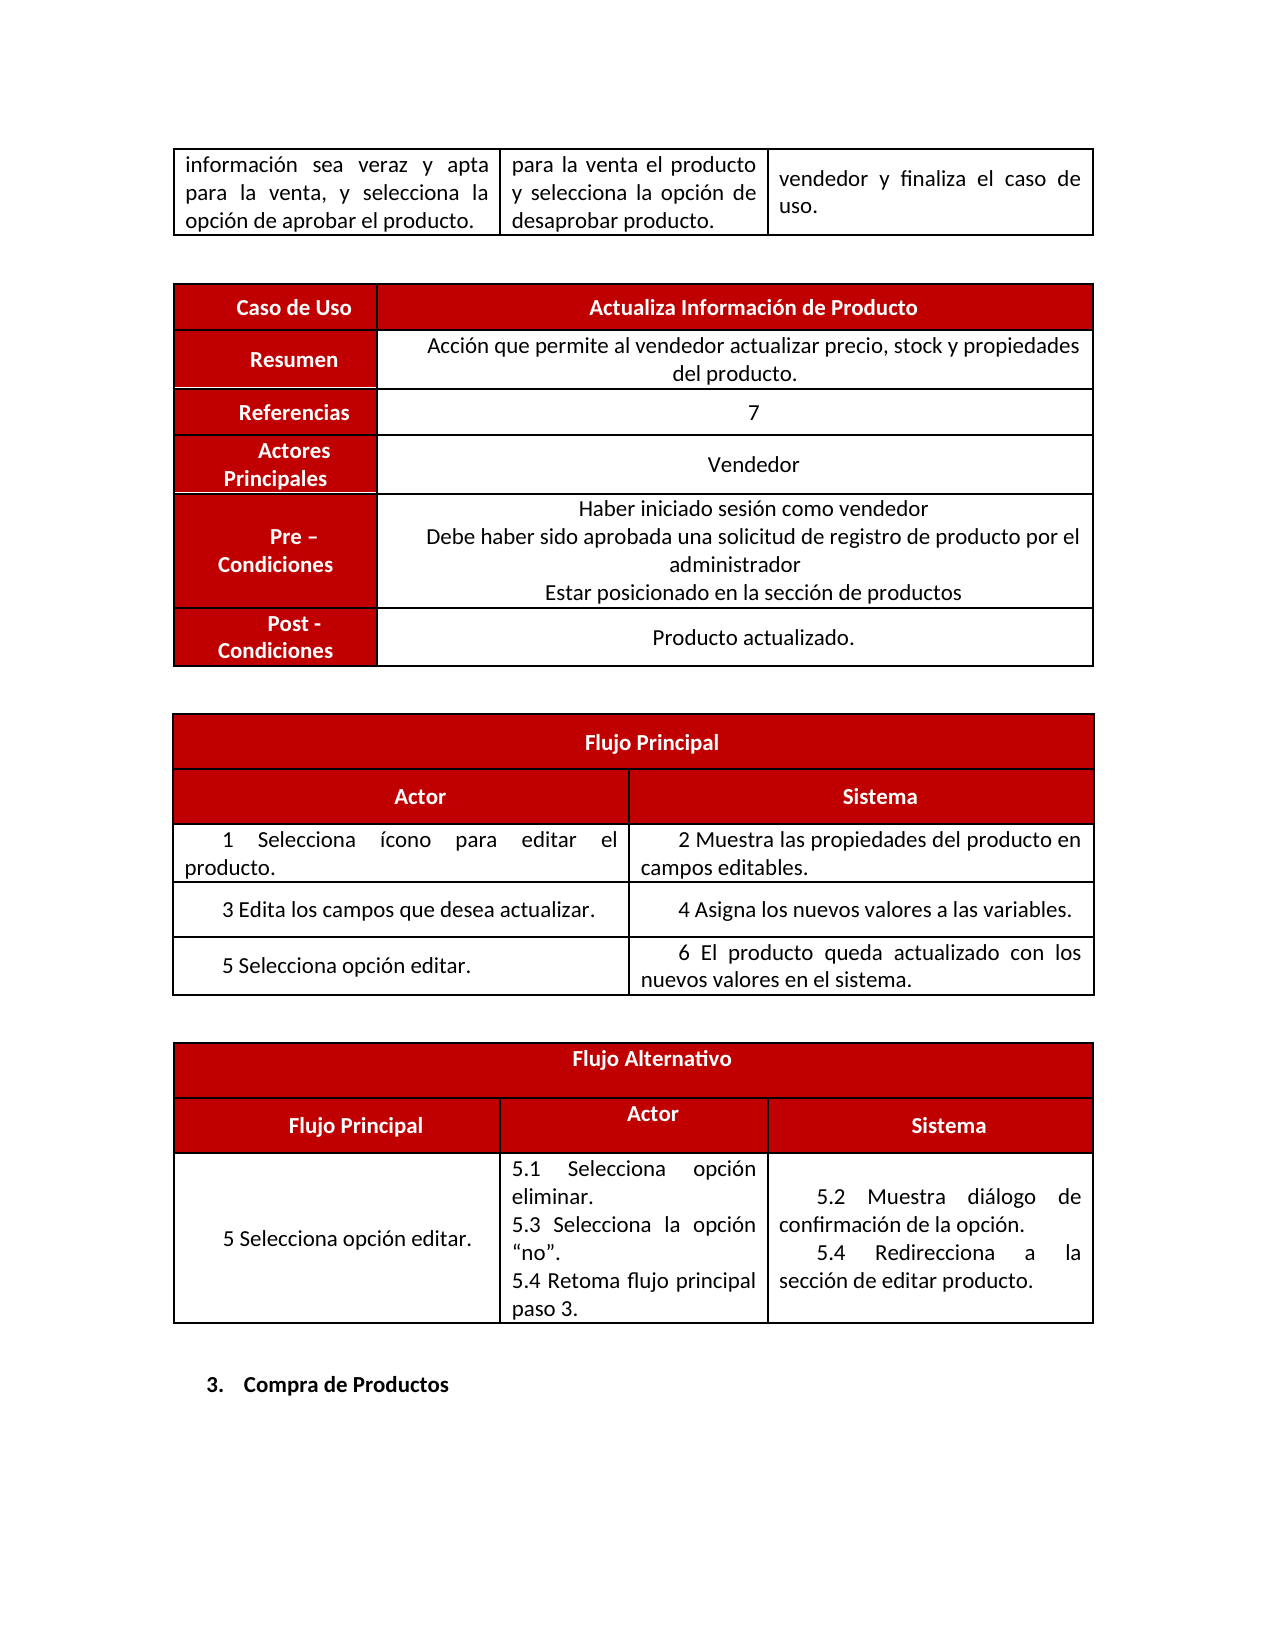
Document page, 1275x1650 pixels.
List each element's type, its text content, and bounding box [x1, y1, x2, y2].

table_header Actualiza Información de Producto [378, 285, 1092, 329]
table_header Caso de Uso [175, 285, 376, 329]
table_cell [175, 150, 499, 234]
table_cell Flujo Principal [175, 1099, 499, 1152]
table_header Flujo Alternativo [175, 1044, 1092, 1097]
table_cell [769, 150, 1092, 234]
table_cell Actor [174, 770, 628, 823]
table_cell Resumen [175, 331, 376, 387]
table_cell 5.2 Muestra diálogo de confirmación de la opción. 5.4 Redirecciona a la sección de editar producto. [769, 1154, 1092, 1322]
table_cell 1 Selecciona ícono para editar el producto. [174, 825, 628, 881]
table_cell Sistema [769, 1099, 1092, 1152]
table_cell Vendedor [378, 436, 1092, 492]
table_cell Acción que permite al vendedor actualizar precio, stock y propiedades del producto. [378, 331, 1092, 387]
table_cell 5 Selecciona opción editar. [174, 938, 628, 994]
table_cell Actor [501, 1099, 767, 1152]
table_cell Referencias [175, 390, 376, 434]
table_cell Sistema [630, 770, 1093, 823]
table_cell Pre – Condiciones [175, 495, 376, 607]
table_cell Haber iniciado sesión como vendedor Debe haber sido aprobada una solicitud de registro de producto por el administrador Estar posicionado en la sección de productos [378, 495, 1092, 607]
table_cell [501, 150, 767, 234]
table_cell Post - Condiciones [175, 609, 376, 665]
table_cell Actores Principales [175, 436, 376, 492]
list Compra de Productos [206, 1371, 1098, 1398]
table_cell 3 Edita los campos que desea actualizar. [174, 883, 628, 936]
table_cell 5.1 Selecciona opción eliminar. 5.3 Selecciona la opción “no”. 5.4 Retoma flujo principal paso 3. [501, 1154, 767, 1322]
table_header Flujo Principal [174, 715, 1093, 768]
table_cell 5 Selecciona opción editar. [175, 1154, 499, 1322]
table_cell 7 [378, 390, 1092, 434]
table_cell 6 El producto queda actualizado con los nuevos valores en el sistema. [630, 938, 1093, 994]
table_cell 4 Asigna los nuevos valores a las variables. [630, 883, 1093, 936]
table_cell 2 Muestra las propiedades del producto en campos editables. [630, 825, 1093, 881]
table_cell Producto actualizado. [378, 609, 1092, 665]
